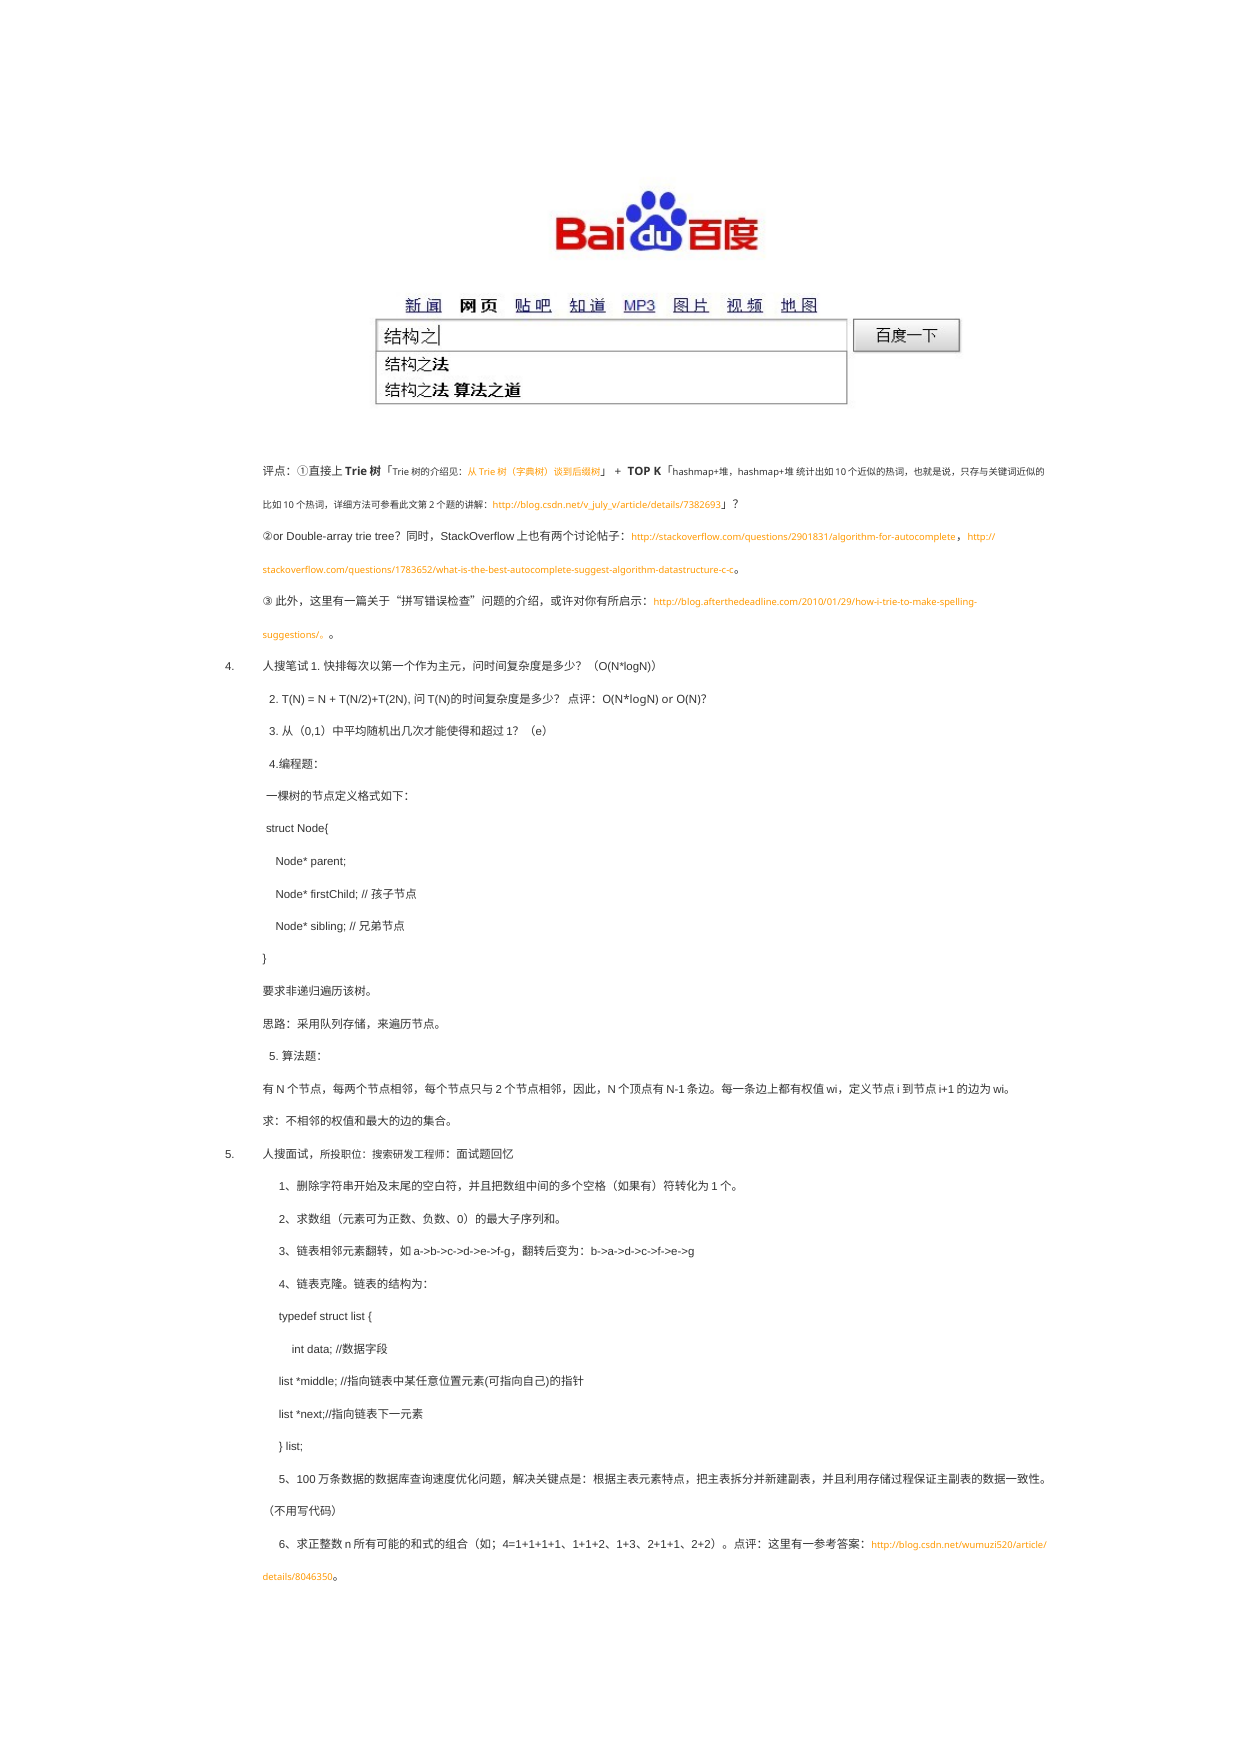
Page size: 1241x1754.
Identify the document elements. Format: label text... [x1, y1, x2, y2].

picture [262, 162, 1061, 428]
list 人搜笔试1. 快排每次以第一个作为主元，问时间复杂度是多少？（O(N*logN)） 2. T(N) = N + T(N/2)+T(2N), 问T(N)的时间复杂度是多少？ 点评：O(N*logN) or O(N)？ 3. 从（0,1）中平均随机出几次才能使得和超过1？（e） 4.编程题： 一棵树的节点定义格式如下： struct Node{ Node* parent; Node* firstChild; // 孩子节点 Node* sibling; // 兄弟节点 } 要求非递归遍历该树。 思路：采用队列存储，来遍历节点。 5. 算法题： 有N个节点，每两个节点相邻，每个节点只与2个节点相邻，因此，N个顶点有N-1条边。每一条边上都有权值wi，定义节点i到节点i+1的边为wi。 求：不相邻的权值和最大的边的集合。 [225, 649, 1053, 1137]
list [225, 162, 1053, 649]
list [225, 1137, 1053, 1592]
